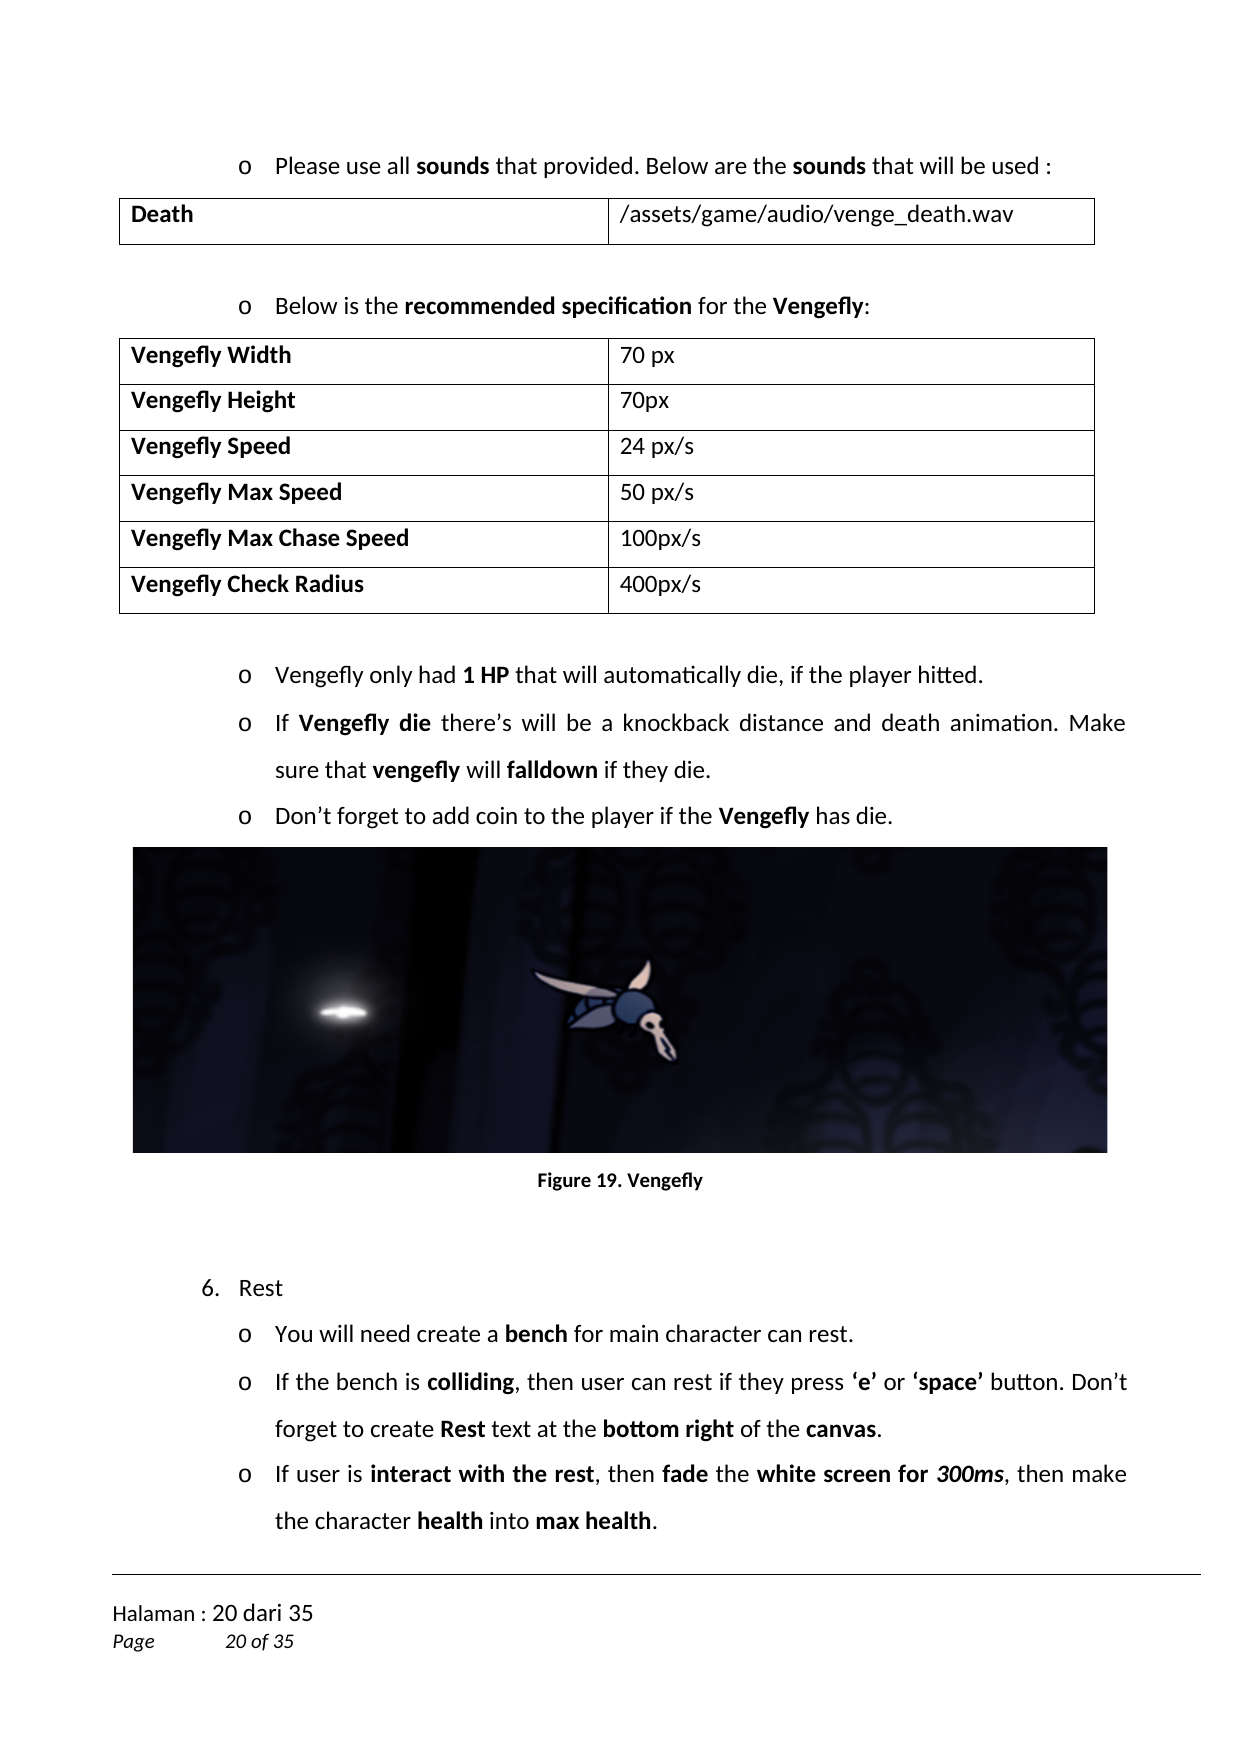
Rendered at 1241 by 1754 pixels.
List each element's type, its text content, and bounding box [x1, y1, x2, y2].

list You will need create a bench for main character can rest. [237, 1318, 1128, 1350]
list Don’t forget to add coin to the player if the Vengefly has die. [237, 800, 1128, 832]
list If the bench is colliding, then user can rest if they press ‘e’ or ‘space’ button. Don’t forget to create Rest text at the bottom right of the canvas. [237, 1366, 1128, 1443]
list If user is interact with the rest, then fade the white screen for 300ms, then make the character health into max health. [237, 1458, 1128, 1536]
table_cell Vengefly Speed [120, 431, 608, 475]
table_cell Vengefly Max Speed [120, 476, 608, 521]
picture [132, 847, 1108, 1153]
list Rest [201, 1272, 1128, 1303]
table_cell 400px/s [609, 568, 1094, 613]
text Figure 19. Vengefly [112, 1168, 1128, 1193]
table_cell 50 px/s [609, 476, 1094, 521]
table_header Vengefly Width [120, 339, 608, 384]
table_header 70 px [609, 339, 1094, 384]
table_cell 100px/s [609, 522, 1094, 567]
table_header Death [120, 199, 608, 243]
table_cell Vengefly Check Radius [120, 568, 608, 613]
table_cell 24 px/s [609, 431, 1094, 475]
list Please use all sounds that provided. Below are the sounds that will be used : [237, 150, 1128, 182]
table_header /assets/game/audio/venge_death.wav [609, 199, 1094, 243]
table_cell Vengefly Height [120, 385, 608, 429]
table_cell 70px [609, 385, 1094, 429]
list If Vengefly die there’s will be a knockback distance and death animation. Make sure that vengefly will falldown if they die. [237, 707, 1128, 785]
list Vengefly only had 1 HP that will automatically die, if the player hitted. [237, 659, 1128, 691]
list Below is the recommended specification for the Vengefly: [237, 290, 1128, 322]
table_cell Vengefly Max Chase Speed [120, 522, 608, 567]
